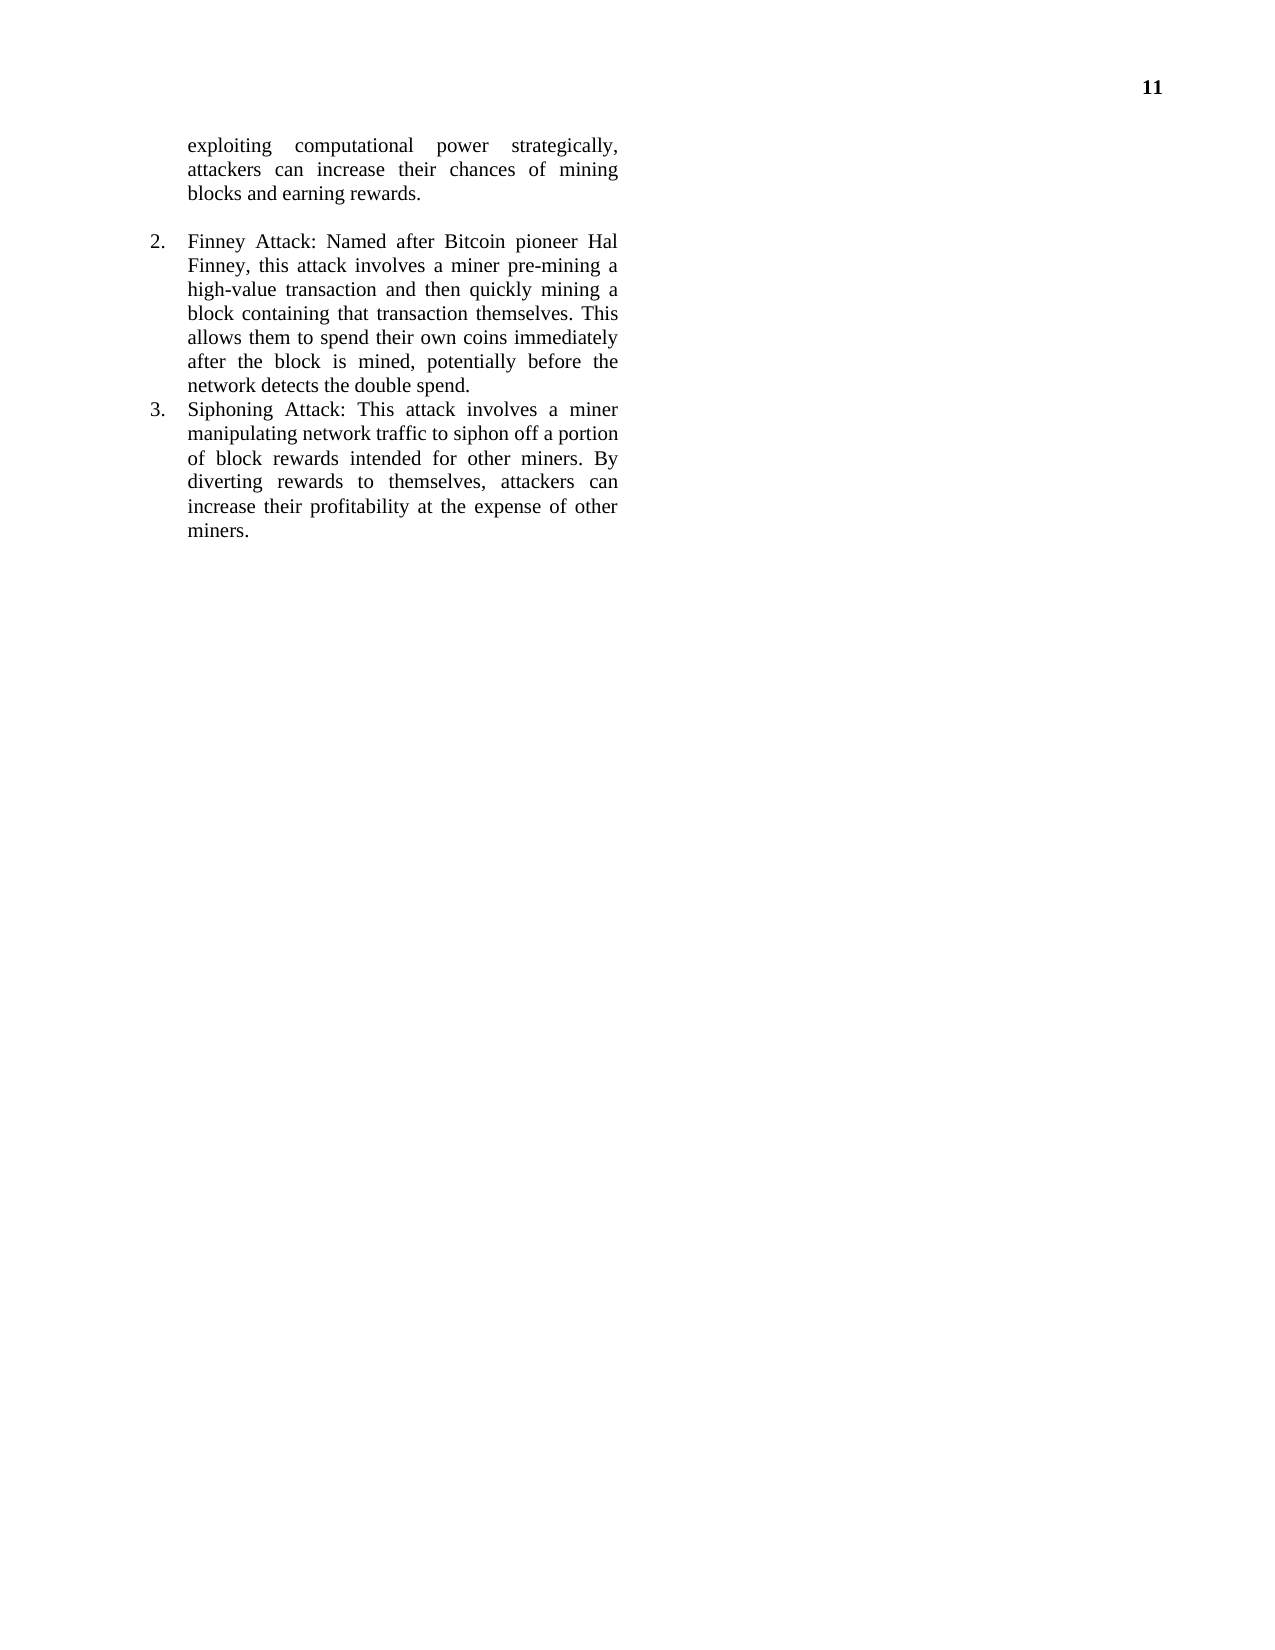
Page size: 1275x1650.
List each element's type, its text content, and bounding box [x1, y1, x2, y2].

list Siphoning Attack: This attack involves a miner manipulating network traffic to siphon off a portion of block rewards intended for other miners. By diverting rewards to themselves, attackers can increase their profitability at the expense of other miners. [150, 397, 619, 542]
list Finney Attack: Named after Bitcoin pioneer Hal Finney, this attack involves a miner pre-mining a high-value transaction and then quickly mining a block containing that transaction themselves. This allows them to spend their own coins immediately after the block is mined, potentially before the network detects the double spend. [150, 229, 619, 397]
